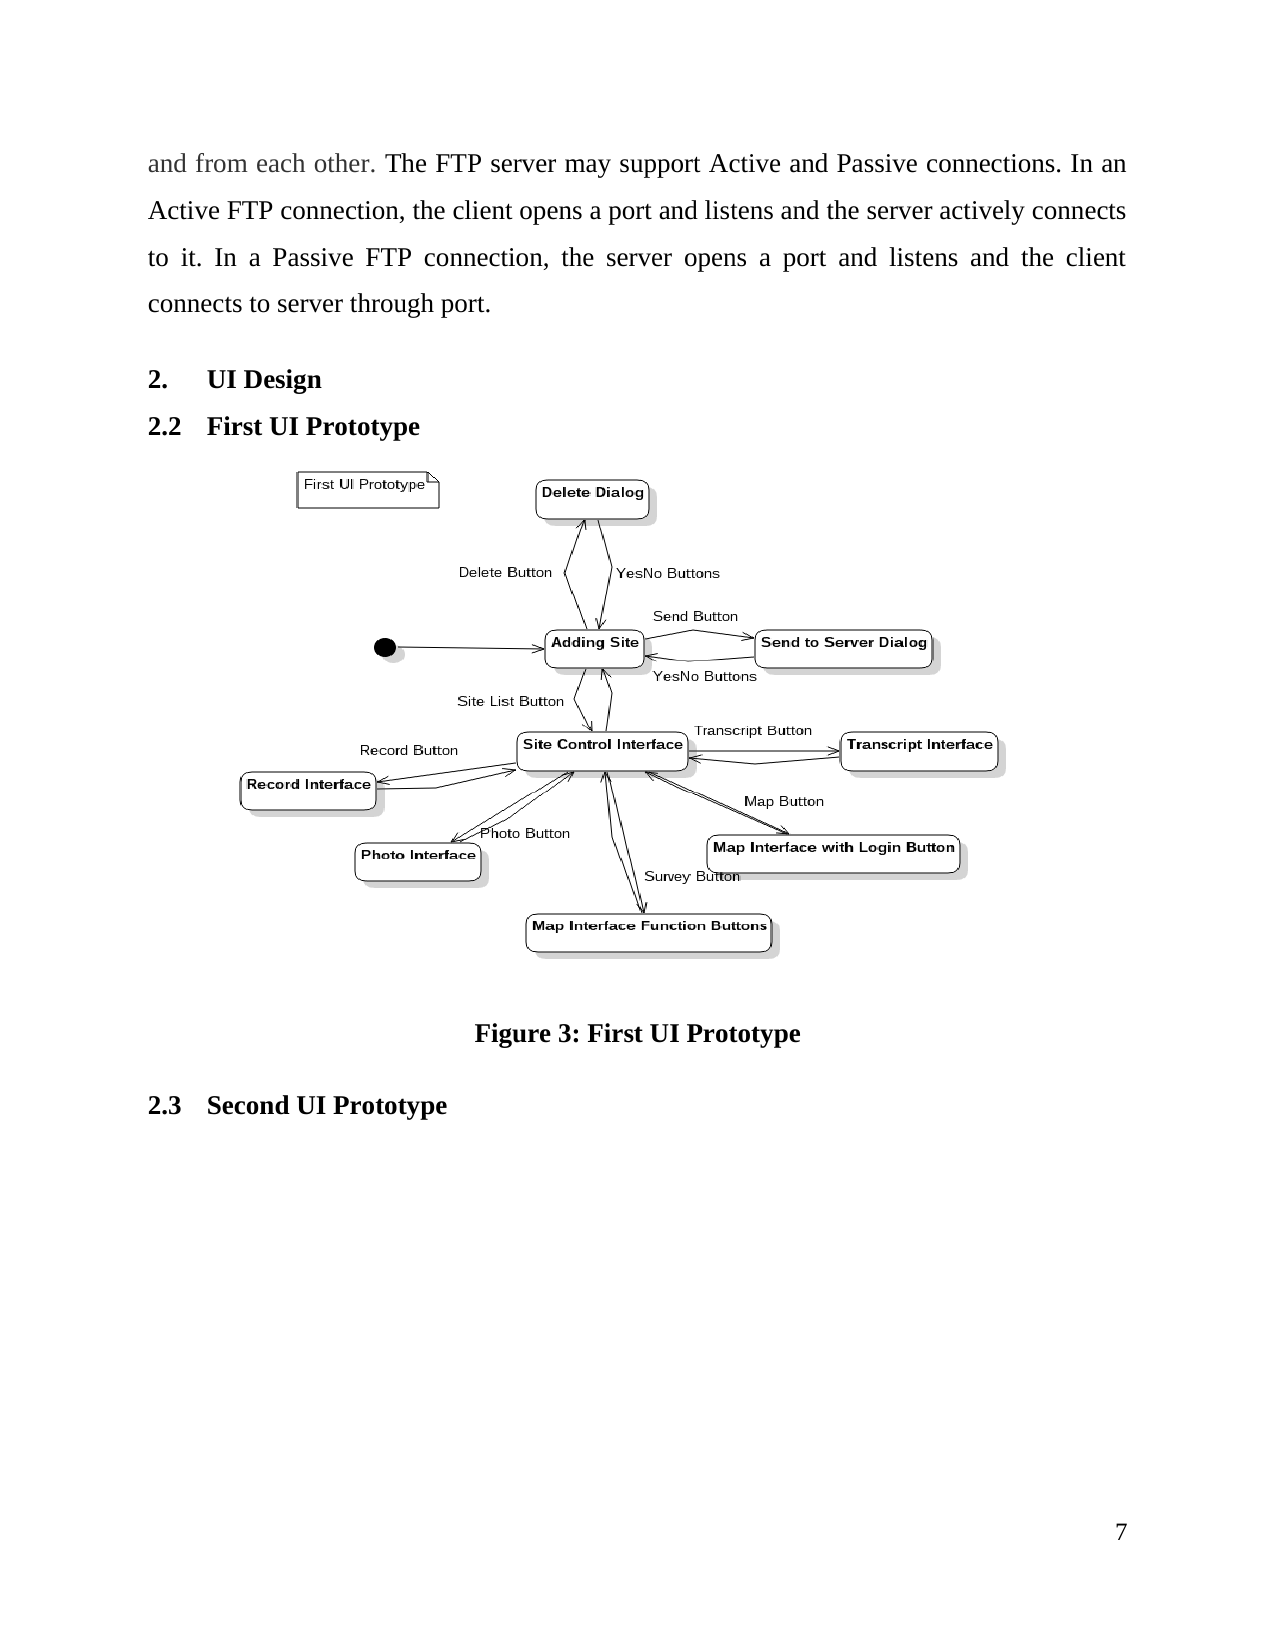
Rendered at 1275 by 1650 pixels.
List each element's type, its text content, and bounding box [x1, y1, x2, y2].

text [148, 148, 1127, 319]
subtitle First UI Prototype [148, 410, 1127, 441]
text Figure 3: First UI Prototype [148, 1017, 1127, 1048]
subtitle UI Design [148, 363, 1127, 394]
subtitle Second UI Prototype [148, 1089, 1127, 1120]
picture [229, 463, 1046, 991]
